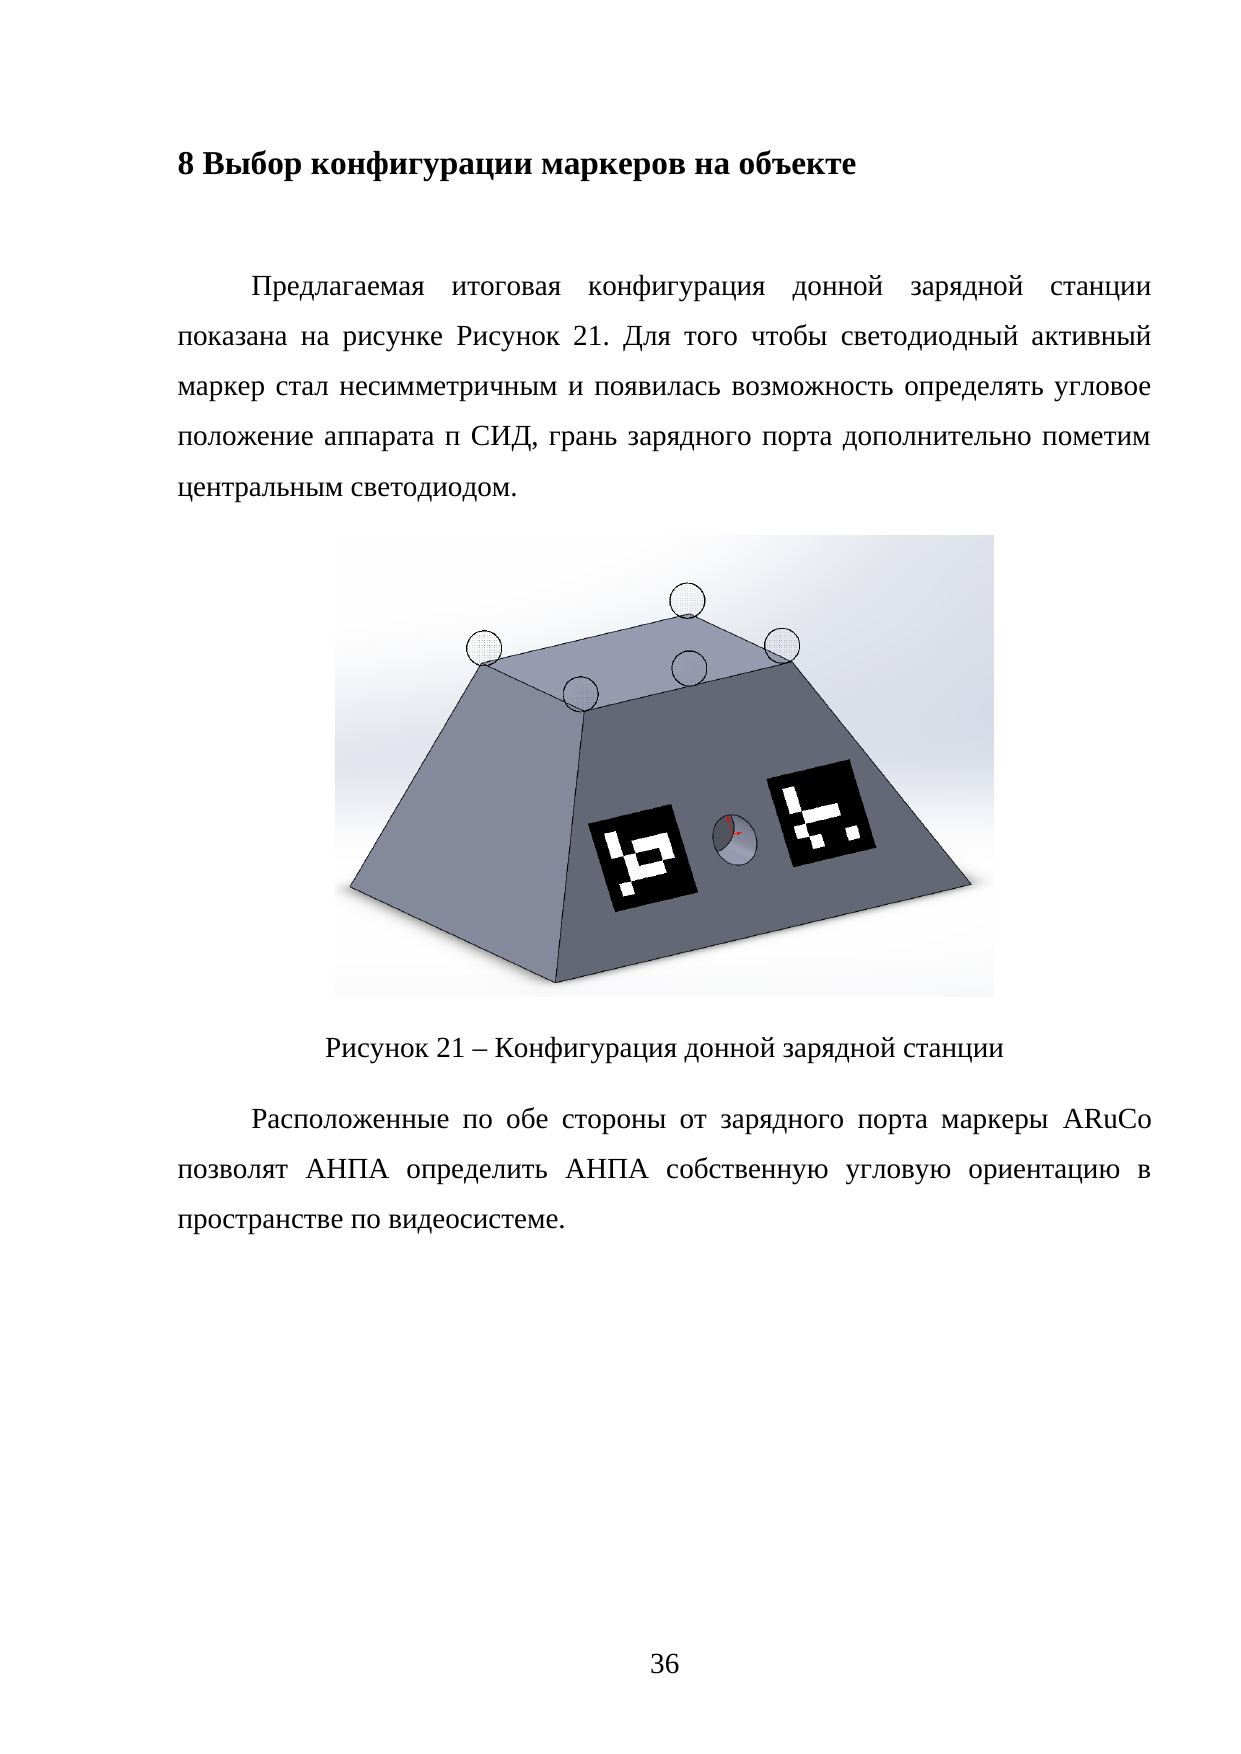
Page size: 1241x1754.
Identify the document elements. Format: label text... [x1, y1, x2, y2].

text Предлагаемая итоговая конфигурация донной зарядной станции показана на рисунке Рисунок 21. Для того чтобы светодиодный активный маркер стал несимметричным и появилась возможность определять угловое положение аппарата п СИД, грань зарядного порта дополнительно пометим центральным светодиодом. [177, 268, 1152, 502]
text Расположенные по обе стороны от зарядного порта маркеры ARuCo позволят АНПА определить АНПА собственную угловую ориентацию в пространстве по видеосистеме. [177, 1101, 1152, 1235]
text Рисунок 21 – Конфигурация донной зарядной станции [177, 1030, 1152, 1063]
picture [334, 535, 994, 997]
subtitle 8 Выбор конфигурации маркеров на объекте [177, 143, 1152, 181]
